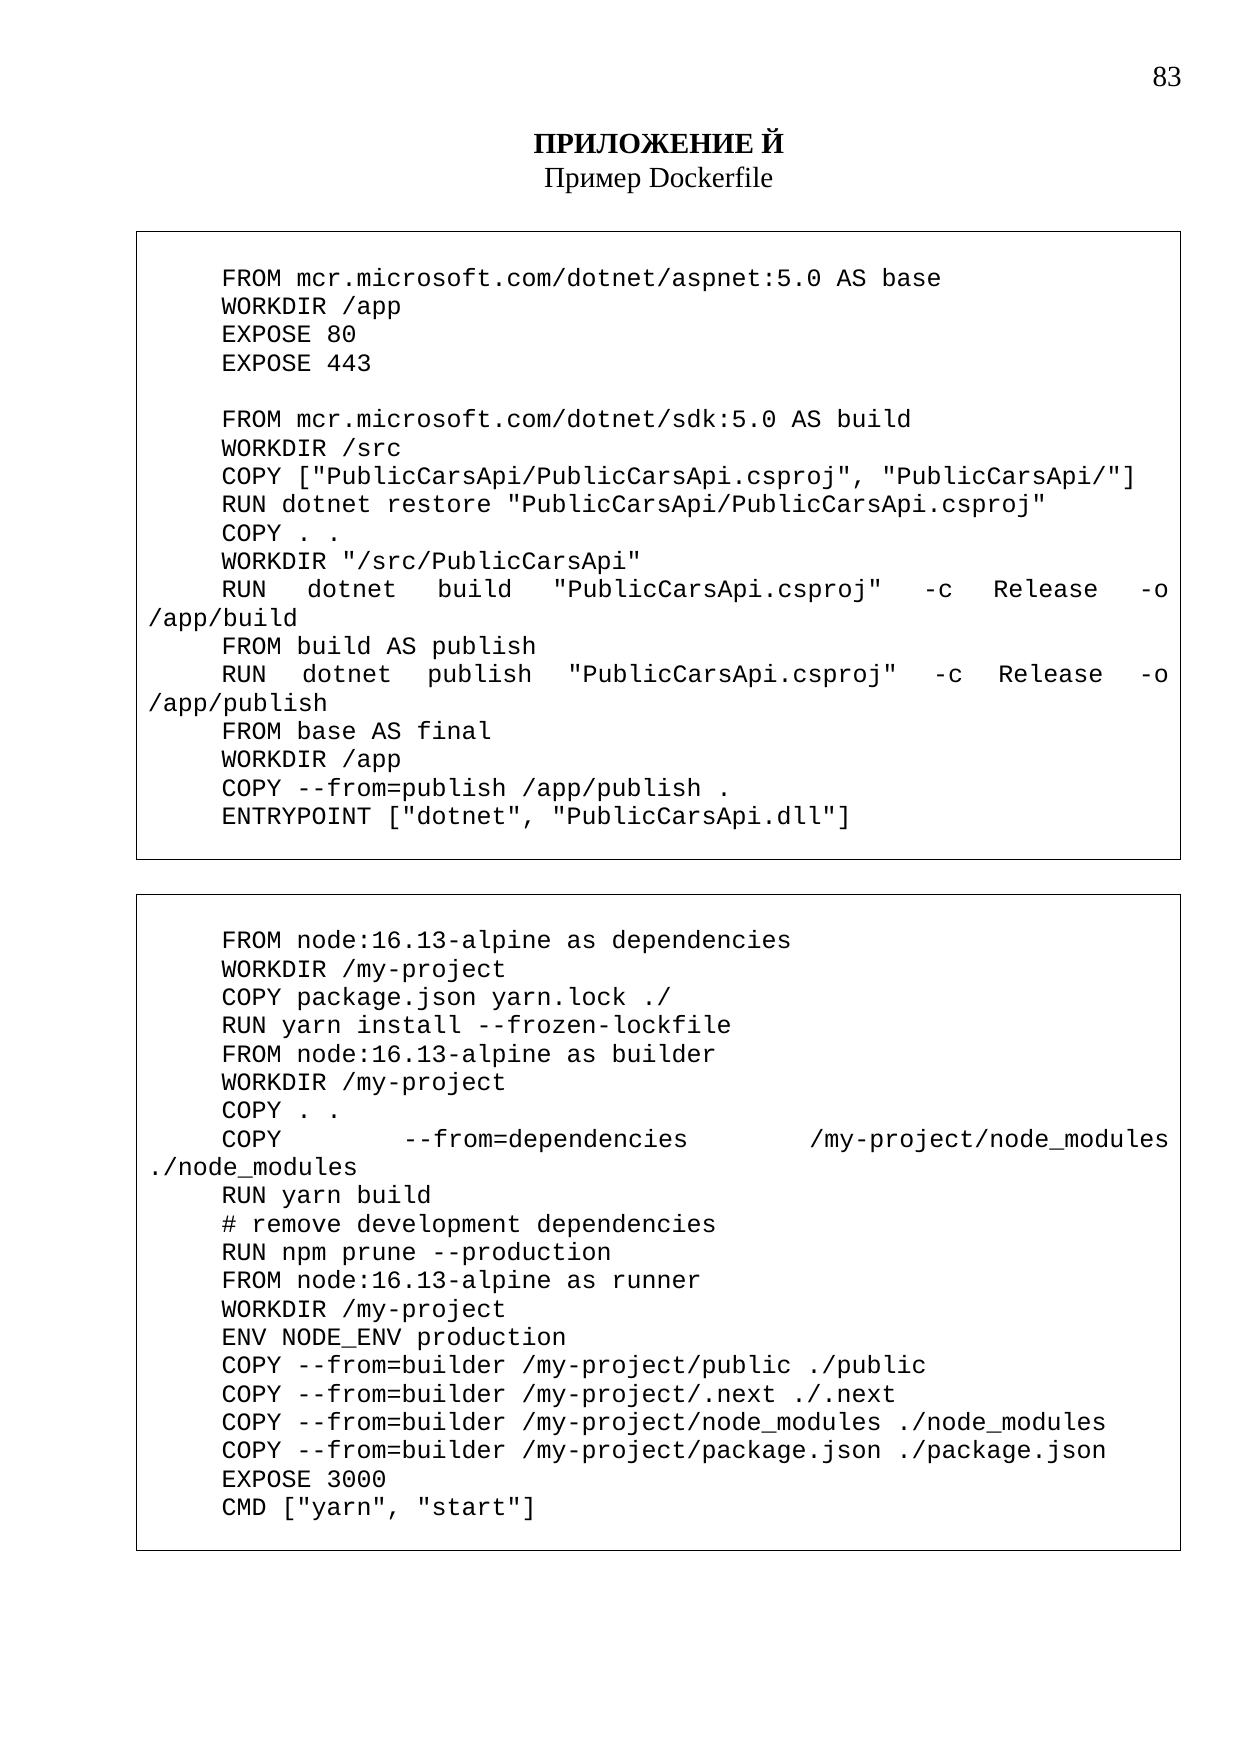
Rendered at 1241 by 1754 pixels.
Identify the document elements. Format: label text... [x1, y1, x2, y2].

subtitle ПРИЛОЖЕНИЕ Й [136, 126, 1181, 160]
text Пример Dockerfile [136, 160, 1181, 193]
table_header FROM node:16.13-alpine as dependencies WORKDIR /my-project COPY package.json yarn.lock ./ RUN yarn install --frozen-lockfile FROM node:16.13-alpine as builder WORKDIR /my-project COPY . . COPY --from=dependencies /my-project/node_modules ./node_modules RUN yarn build # remove development dependencies RUN npm prune --production FROM node:16.13-alpine as runner WORKDIR /my-project ENV NODE_ENV production COPY --from=builder /my-project/public ./public COPY --from=builder /my-project/.next ./.next COPY --from=builder /my-project/node_modules ./node_modules COPY --from=builder /my-project/package.json ./package.json EXPOSE 3000 CMD ["yarn", "start"] [137, 895, 1180, 1550]
table_header FROM mcr.microsoft.com/dotnet/aspnet:5.0 AS base WORKDIR /app EXPOSE 80 EXPOSE 443 FROM mcr.microsoft.com/dotnet/sdk:5.0 AS build WORKDIR /src COPY ["PublicCarsApi/PublicCarsApi.csproj", "PublicCarsApi/"] RUN dotnet restore "PublicCarsApi/PublicCarsApi.csproj" COPY . . WORKDIR "/src/PublicCarsApi" RUN dotnet build "PublicCarsApi.csproj" -c Release -o /app/build FROM build AS publish RUN dotnet publish "PublicCarsApi.csproj" -c Release -o /app/publish FROM base AS final WORKDIR /app COPY --from=publish /app/publish . ENTRYPOINT ["dotnet", "PublicCarsApi.dll"] [137, 232, 1180, 859]
